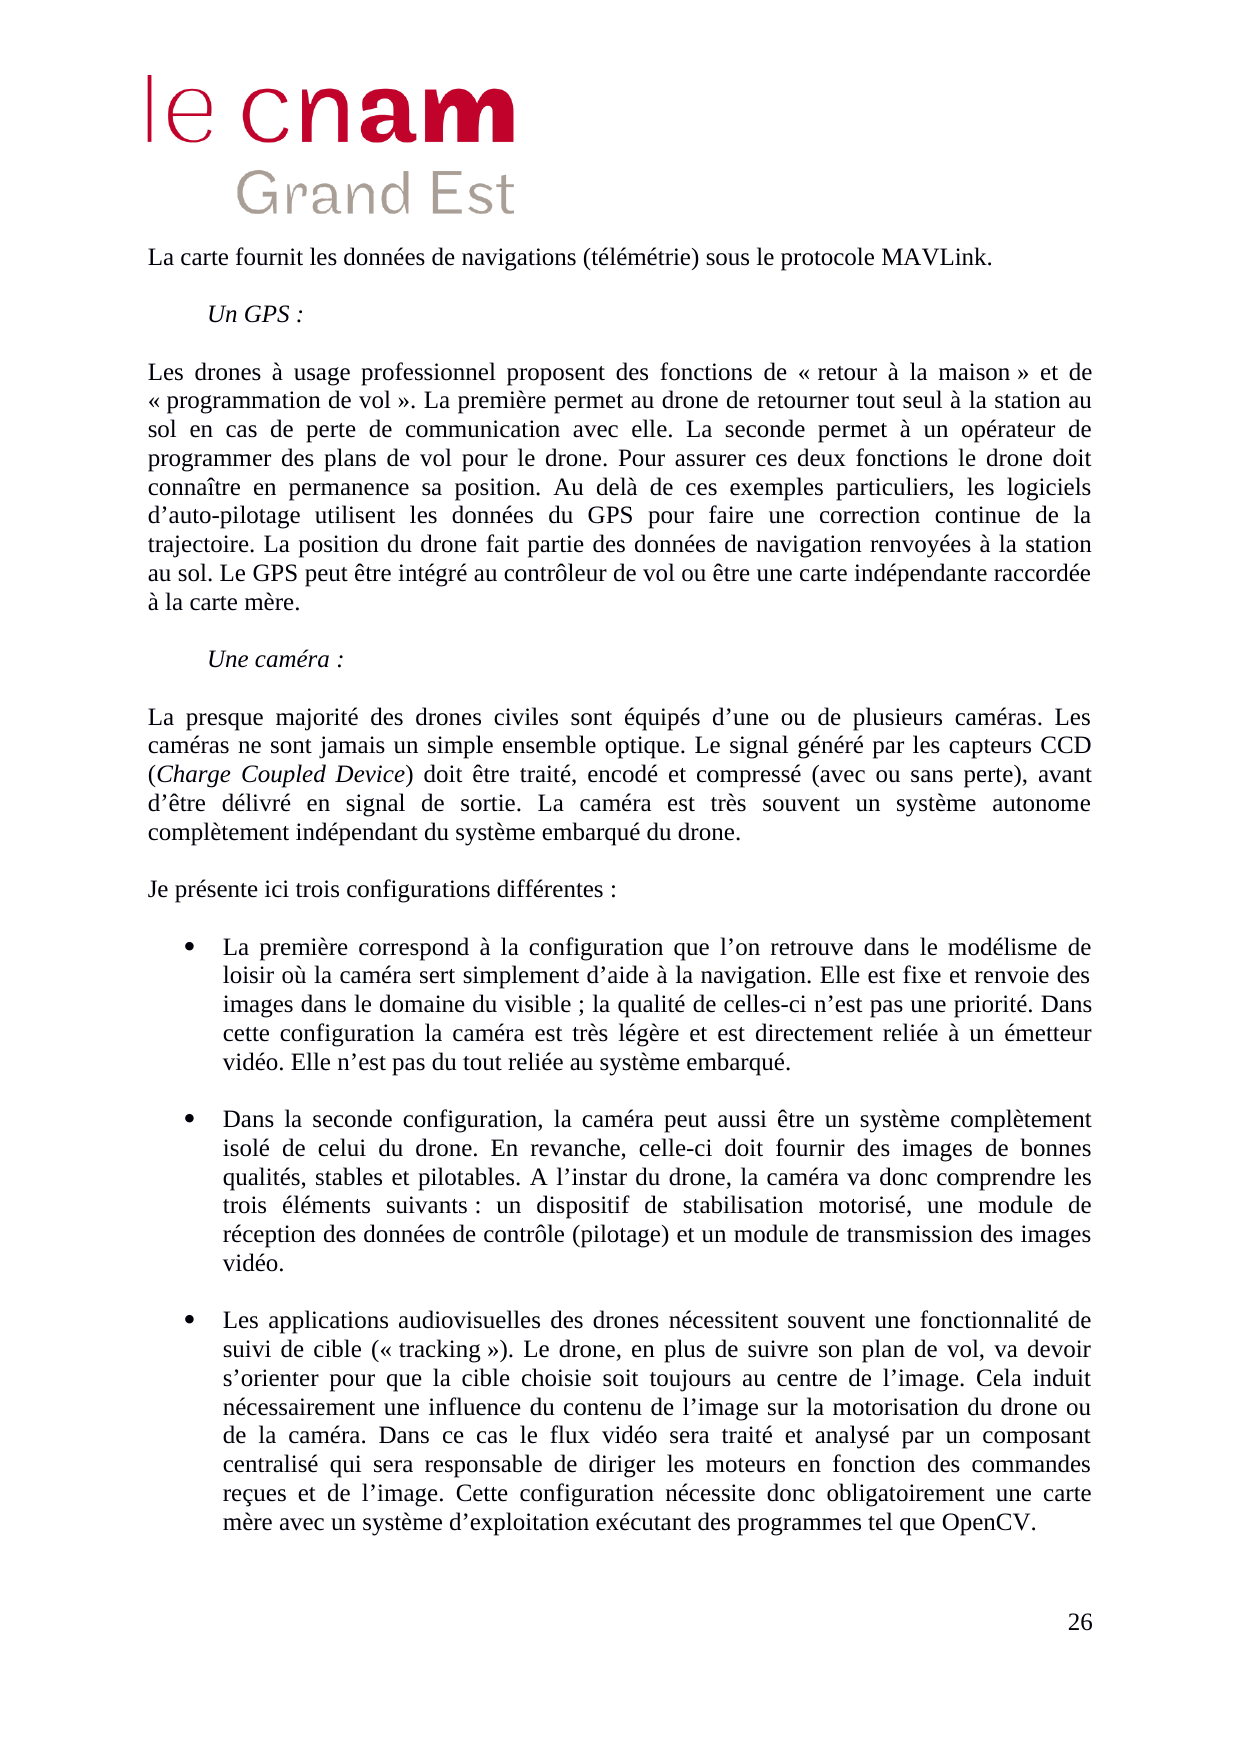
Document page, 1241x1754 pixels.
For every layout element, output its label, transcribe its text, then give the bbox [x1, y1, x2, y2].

text La carte fournit les données de navigations (télémétrie) sous le protocole MAVLink. [148, 242, 1092, 271]
subtitle Un GPS : [207, 299, 1092, 328]
text La presque majorité des drones civiles sont équipés d’une ou de plusieurs caméras. Les caméras ne sont jamais un simple ensemble optique. Le signal généré par les capteurs CCD (Charge Coupled Device) doit être traité, encodé et compressé (avec ou sans perte), avant d’être délivré en signal de sortie. La caméra est très souvent un système autonome complètement indépendant du système embarqué du drone. [148, 702, 1092, 846]
subtitle Une caméra : [207, 644, 1092, 673]
list Dans la seconde configuration, la caméra peut aussi être un système complètement isolé de celui du drone. En revanche, celle-ci doit fournir des images de bonnes qualités, stables et pilotables. A l’instar du drone, la caméra va donc comprendre les trois éléments suivants : un dispositif de stabilisation motorisé, une module de réception des données de contrôle (pilotage) et un module de transmission des images vidéo. [185, 1104, 1092, 1277]
list Les applications audiovisuelles des drones nécessitent souvent une fonctionnalité de suivi de cible (« tracking »). Le drone, en plus de suivre son plan de vol, va devoir s’orienter pour que la cible choisie soit toujours au centre de l’image. Cela induit nécessairement une influence du contenu de l’image sur la motorisation du drone ou de la caméra. Dans ce cas le flux vidéo sera traité et analysé par un composant centralisé qui sera responsable de diriger les moteurs en fonction des commandes reçues et de l’image. Cette configuration nécessite donc obligatoirement une carte mère avec un système d’exploitation exécutant des programmes tel que OpenCV. [185, 1306, 1092, 1536]
text Je présente ici trois configurations différentes : [148, 874, 1092, 903]
text Les drones à usage professionnel proposent des fonctions de « retour à la maison » et de « programmation de vol ». La première permet au drone de retourner tout seul à la station au sol en cas de perte de communication avec elle. La seconde permet à un opérateur de programmer des plans de vol pour le drone. Pour assurer ces deux fonctions le drone doit connaître en permanence sa position. Au delà de ces exemples particuliers, les logiciels d’auto-pilotage utilisent les données du GPS pour faire une correction continue de la trajectoire. La position du drone fait partie des données de navigation renvoyées à la station au sol. Le GPS peut être intégré au contrôleur de vol ou être une carte indépendante raccordée à la carte mère. [148, 357, 1092, 616]
list La première correspond à la configuration que l’on retrouve dans le modélisme de loisir où la caméra sert simplement d’aide à la navigation. Elle est fixe et renvoie des images dans le domaine du visible ; la qualité de celles-ci n’est pas une priorité. Dans cette configuration la caméra est très légère et est directement reliée à un émetteur vidéo. Elle n’est pas du tout reliée au système embarqué. [185, 932, 1092, 1076]
picture [147, 75, 514, 214]
